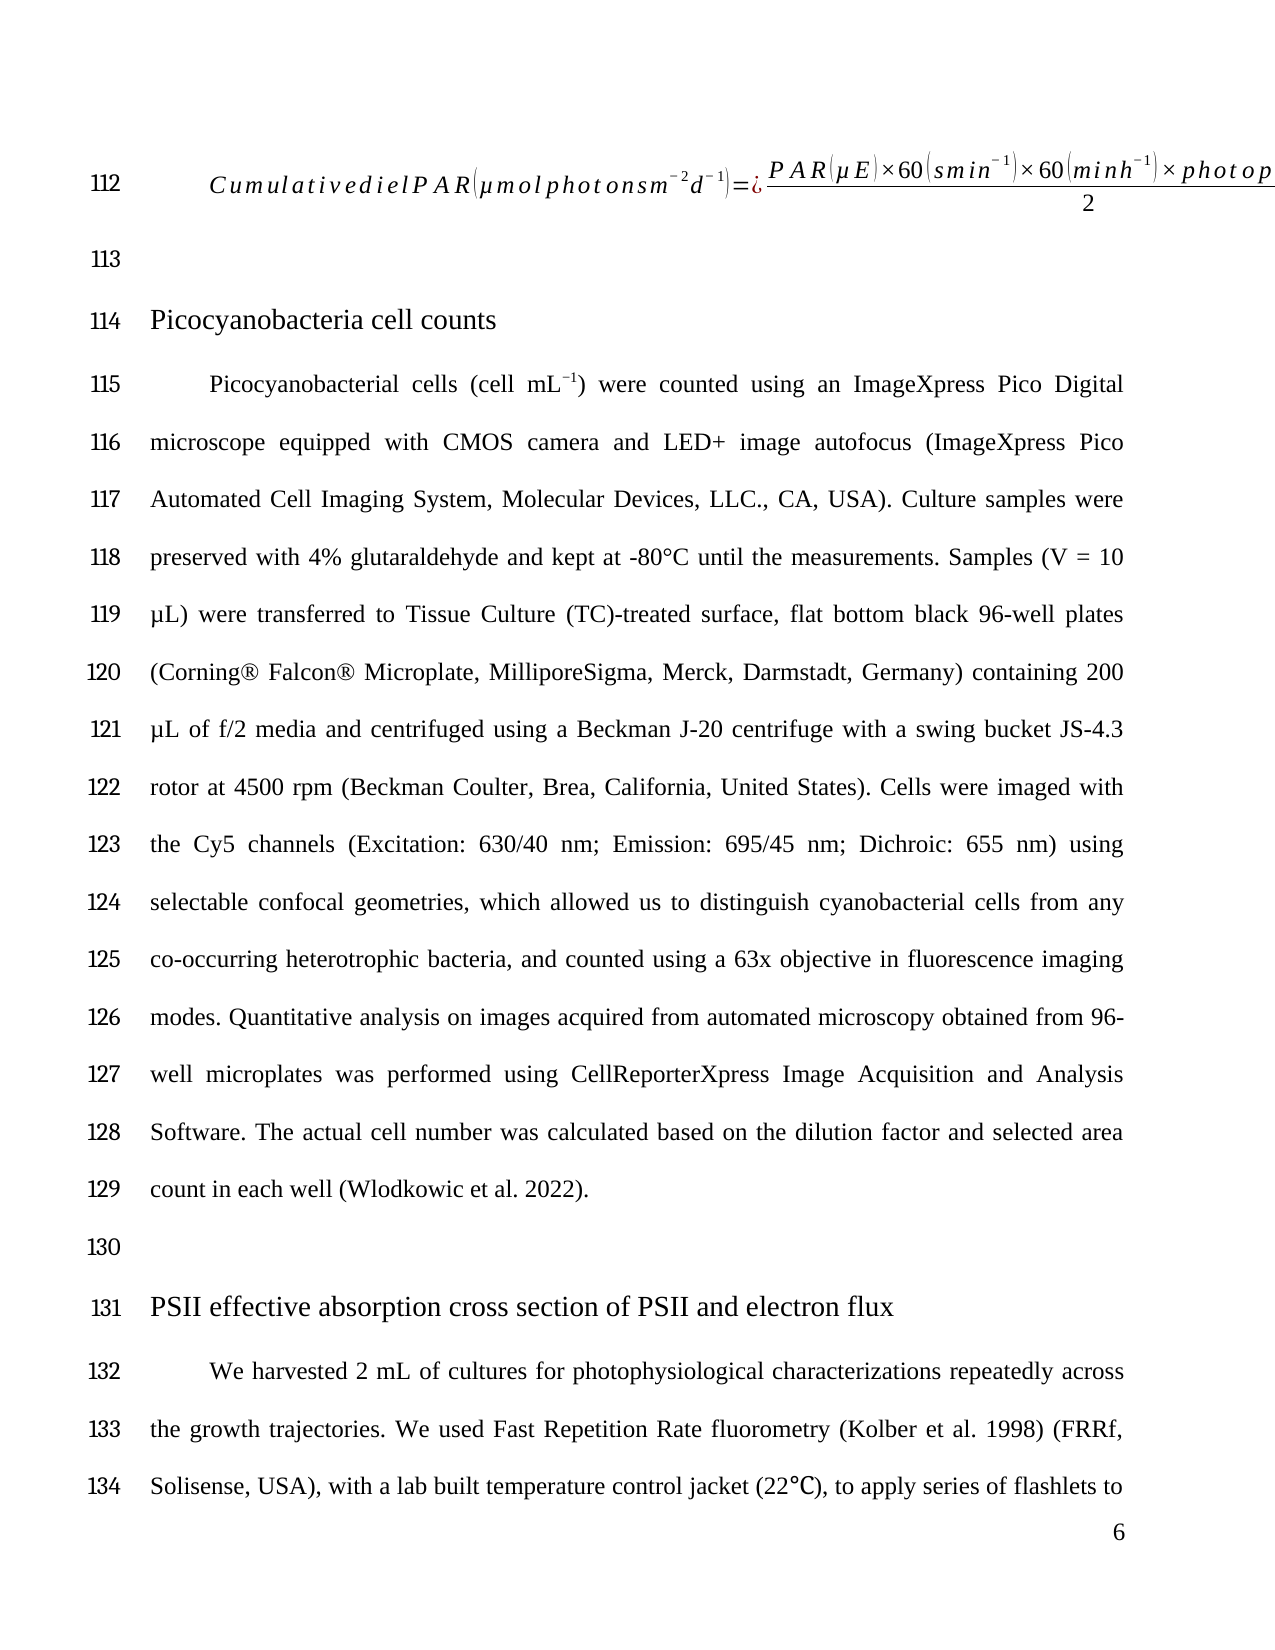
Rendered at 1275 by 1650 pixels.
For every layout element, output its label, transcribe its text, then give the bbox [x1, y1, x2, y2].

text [150, 1356, 1125, 1500]
subtitle Picocyanobacteria cell counts [150, 302, 1125, 336]
subtitle PSII effective absorption cross section of PSII and electron flux [150, 1289, 1125, 1323]
text Picocyanobacterial cells (cell mL−1) were counted using an ImageXpress Pico Digital microscope equipped with CMOS camera and LED+ image autofocus (ImageXpress Pico Automated Cell Imaging System, Molecular Devices, LLC., CA, USA). Culture samples were preserved with 4% glutaraldehyde and kept at -80°C until the measurements. Samples (V = 10 µL) were transferred to Tissue Culture (TC)-treated surface, flat bottom black 96-well plates (Corning® Falcon® Microplate, MilliporeSigma, Merck, Darmstadt, Germany) containing 200 µL of f/2 media and centrifuged using a Beckman J-20 centrifuge with a swing bucket JS-4.3 rotor at 4500 rpm (Beckman Coulter, Brea, California, United States). Cells were imaged with the Cy5 channels (Excitation: 630/40 nm; Emission: 695/45 nm; Dichroic: 655 nm) using selectable confocal geometries, which allowed us to distinguish cyanobacterial cells from any co-occurring heterotrophic bacteria, and counted using a 63x objective in fluorescence imaging modes. Quantitative analysis on images acquired from automated microscopy obtained from 96-well microplates was performed using CellReporterXpress Image Acquisition and Analysis Software. The actual cell number was calculated based on the dilution factor and selected area count in each well (Wlodkowic et al. 2022). [150, 369, 1125, 1203]
